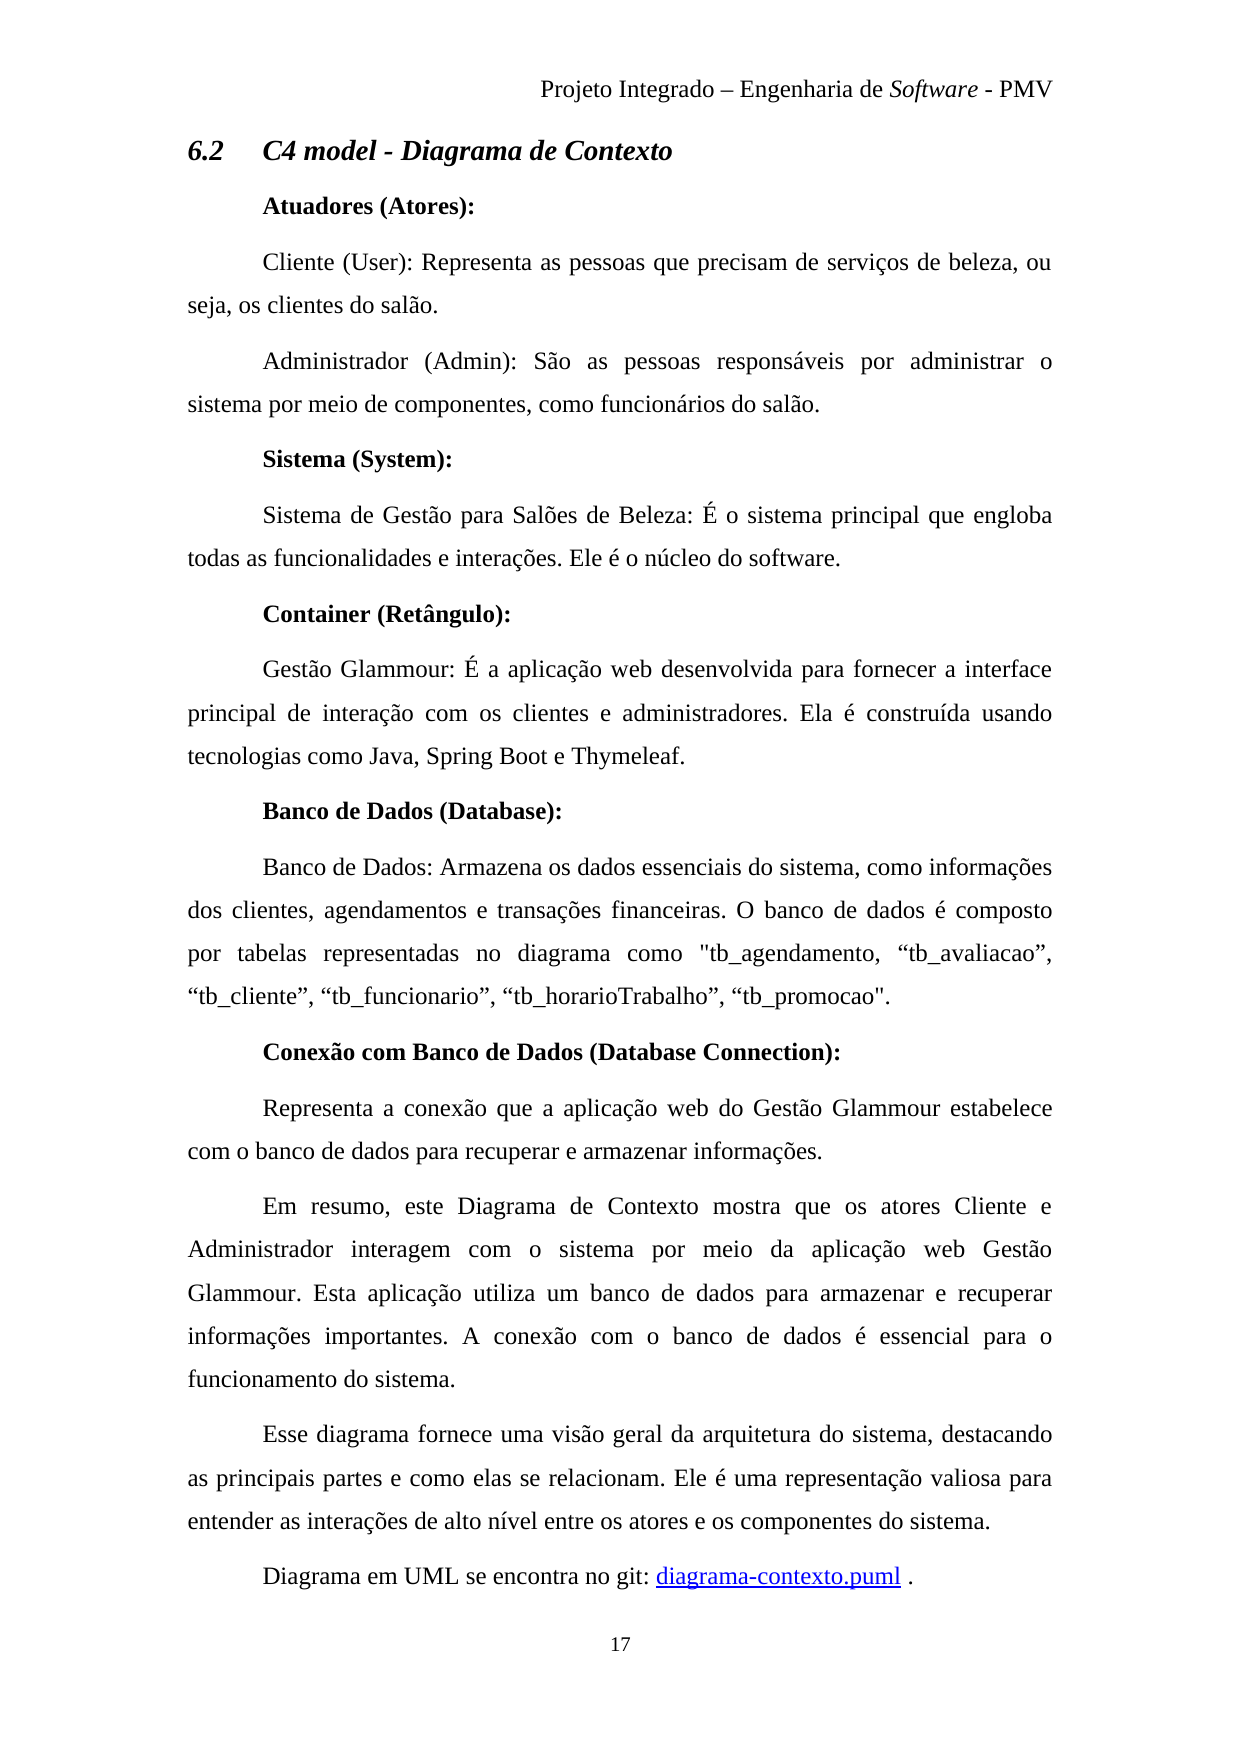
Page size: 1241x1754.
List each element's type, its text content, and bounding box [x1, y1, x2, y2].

text Sistema de Gestão para Salões de Beleza: É o sistema principal que engloba todas as funcionalidades e interações. Ele é o núcleo do software. [187, 500, 1053, 572]
text Esse diagrama fornece uma visão geral da arquitetura do sistema, destacando as principais partes e como elas se relacionam. Ele é uma representação valiosa para entender as interações de alto nível entre os atores e os componentes do sistema. [187, 1419, 1053, 1534]
text Sistema (System): [187, 444, 1053, 473]
text Cliente (User): Representa as pessoas que precisam de serviços de beleza, ou seja, os clientes do salão. [187, 247, 1053, 319]
text Conexão com Banco de Dados (Database Connection): [187, 1037, 1053, 1066]
text Administrador (Admin): São as pessoas responsáveis por administrar o sistema por meio de componentes, como funcionários do salão. [187, 346, 1053, 418]
text Diagrama em UML se encontra no git: diagrama-contexto.puml . [187, 1561, 1053, 1590]
text Representa a conexão que a aplicação web do Gestão Glammour estabelece com o banco de dados para recuperar e armazenar informações. [187, 1093, 1053, 1164]
text Atuadores (Atores): [187, 191, 1053, 220]
text Container (Retângulo): [187, 599, 1053, 628]
text Banco de Dados: Armazena os dados essenciais do sistema, como informações dos clientes, agendamentos e transações financeiras. O banco de dados é composto por tabelas representadas no diagrama como "tb_agendamento, “tb_avaliacao”, “tb_cliente”, “tb_funcionario”, “tb_horarioTrabalho”, “tb_promocao". [187, 852, 1053, 1010]
text Gestão Glammour: É a aplicação web desenvolvida para fornecer a interface principal de interação com os clientes e administradores. Ela é construída usando tecnologias como Java, Spring Boot e Thymeleaf. [187, 654, 1053, 769]
text Em resumo, este Diagrama de Contexto mostra que os atores Cliente e Administrador interagem com o sistema por meio da aplicação web Gestão Glammour. Esta aplicação utiliza um banco de dados para armazenar e recuperar informações importantes. A conexão com o banco de dados é essencial para o funcionamento do sistema. [187, 1191, 1053, 1393]
text Banco de Dados (Database): [187, 796, 1053, 825]
subtitle C4 model - Diagrama de Contexto [187, 133, 1053, 166]
